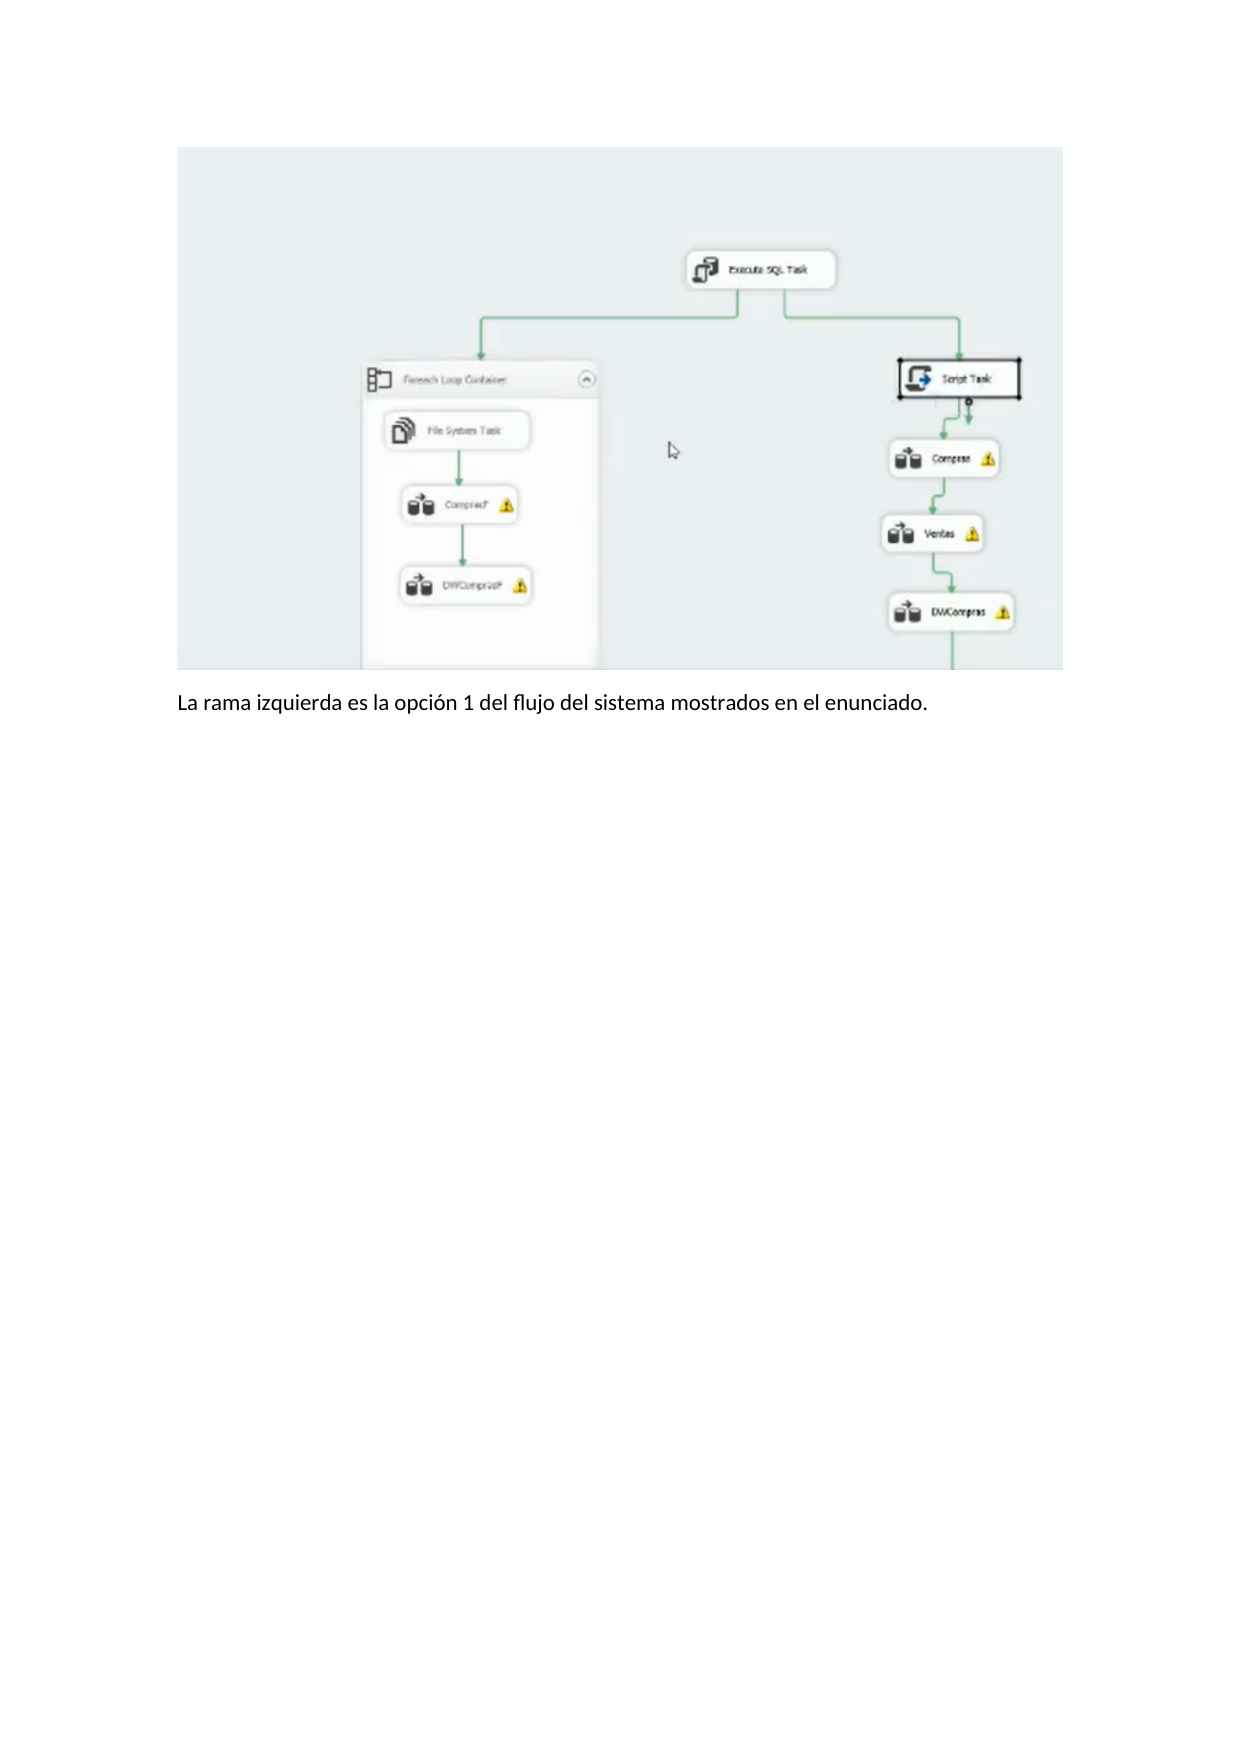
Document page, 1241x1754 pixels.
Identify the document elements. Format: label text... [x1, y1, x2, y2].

picture [177, 147, 1063, 670]
text La rama izquierda es la opción 1 del flujo del sistema mostrados en el enunciado. [177, 688, 1063, 717]
